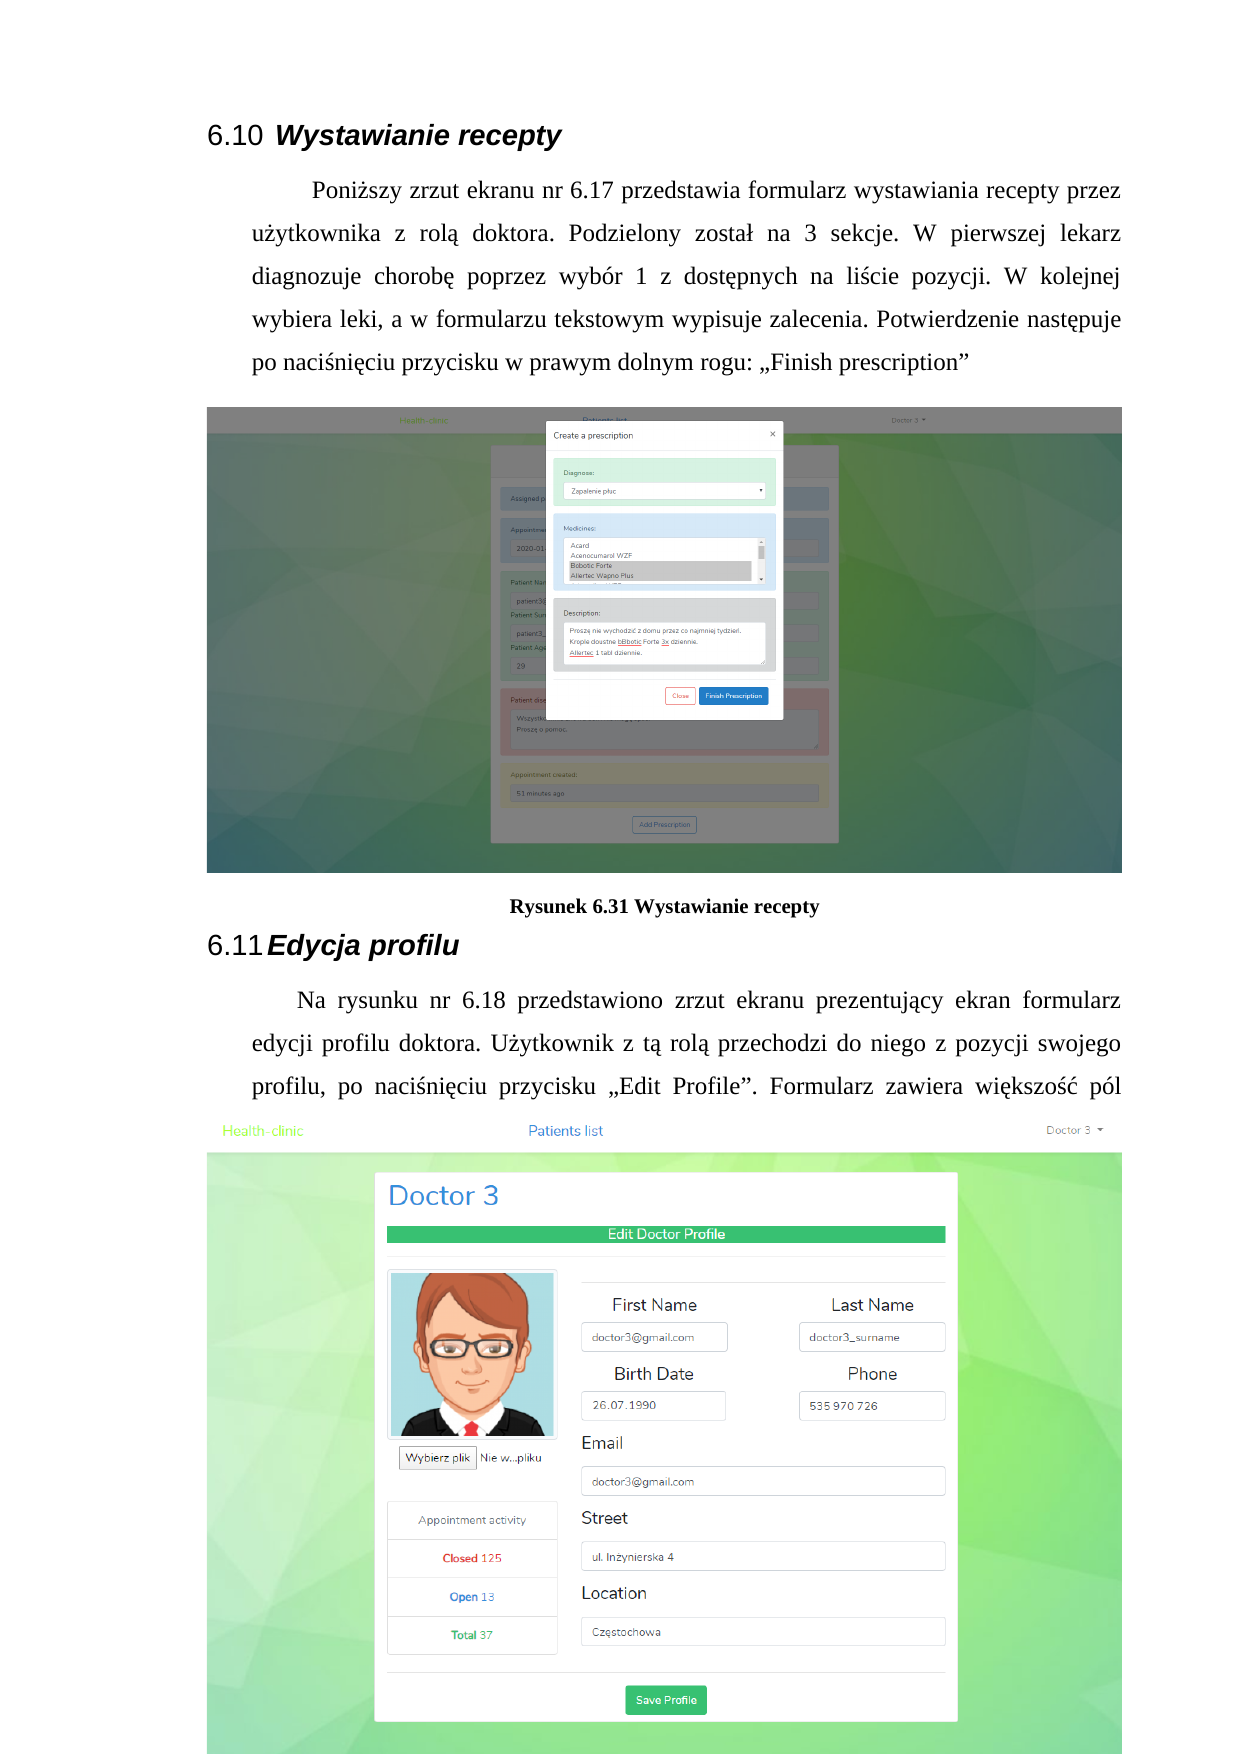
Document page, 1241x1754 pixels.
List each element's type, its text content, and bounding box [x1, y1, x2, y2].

text Na rysunku nr 6.18 przedstawiono zrzut ekranu prezentujący ekran formularz edycji profilu doktora. Użytkownik z tą rolą przechodzi do niego z pozycji swojego profilu, po naciśnięciu przycisku „Edit Profile”. Formularz zawiera większość pól opisujących profil. Użytkownik może wybrać nowe zdjęcie profilowe klikając przycisk „Wybierz plik”. Podgląd wybranego zdjęcia możliwy jest w lewym górnym rogu okna. Do zapisu wprowadzonych zmian służy przycisk „Save Profile” znajdujący się w dolnej części okna edycji [252, 985, 1122, 1100]
picture [206, 1108, 1122, 1754]
picture [206, 407, 1122, 873]
subtitle Wystawianie recepty [207, 118, 1122, 152]
text Poniższy zrzut ekranu nr 6.17 przedstawia formularz wystawiania recepty przez użytkownika z rolą doktora. Podzielony został na 3 sekcje. W pierwszej lekarz diagnozuje chorobę poprzez wybór 1 z dostępnych na liście pozycji. W kolejnej wybiera leki, a w formularzu tekstowym wypisuje zalecenia. Potwierdzenie następuje po naciśnięciu przycisku w prawym dolnym rogu: „Finish prescription” [252, 175, 1122, 376]
subtitle Edycja profilu [207, 918, 1122, 962]
